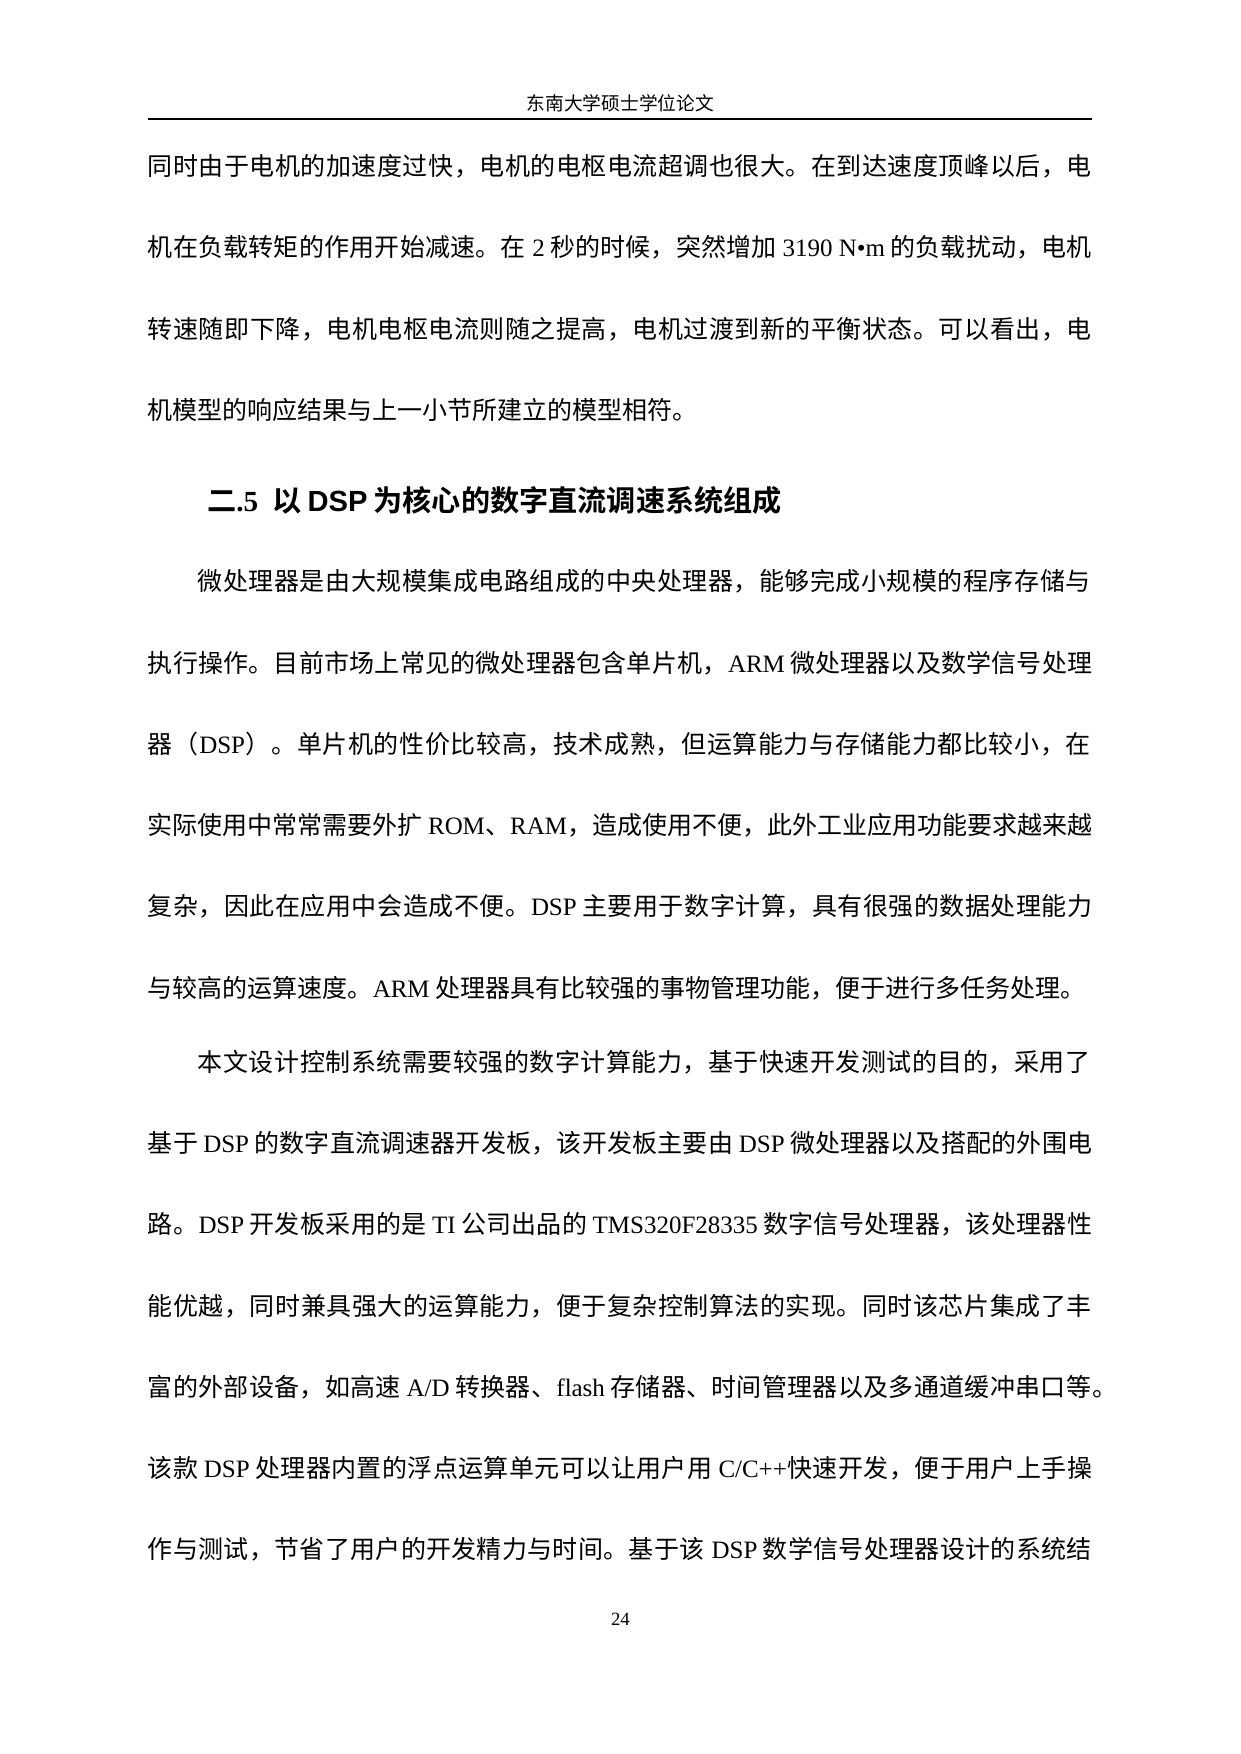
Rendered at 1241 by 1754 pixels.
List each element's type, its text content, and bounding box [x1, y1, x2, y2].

subtitle 以DSP为核心的数字直流调速系统组成 [207, 466, 1092, 531]
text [148, 1028, 1092, 1580]
text 微处理器是由大规模集成电路组成的中央处理器，能够完成小规模的程序存储与执行操作。目前市场上常见的微处理器包含单片机，ARM微处理器以及数学信号处理器（DSP）。单片机的性价比较高，技术成熟，但运算能力与存储能力都比较小，在实际使用中常常需要外扩ROM、RAM，造成使用不便，此外工业应用功能要求越来越复杂，因此在应用中会造成不便。DSP主要用于数字计算，具有很强的数据处理能力与较高的运算速度。ARM处理器具有比较强的事物管理功能，便于进行多任务处理。 [148, 547, 1092, 1019]
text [148, 132, 1092, 441]
